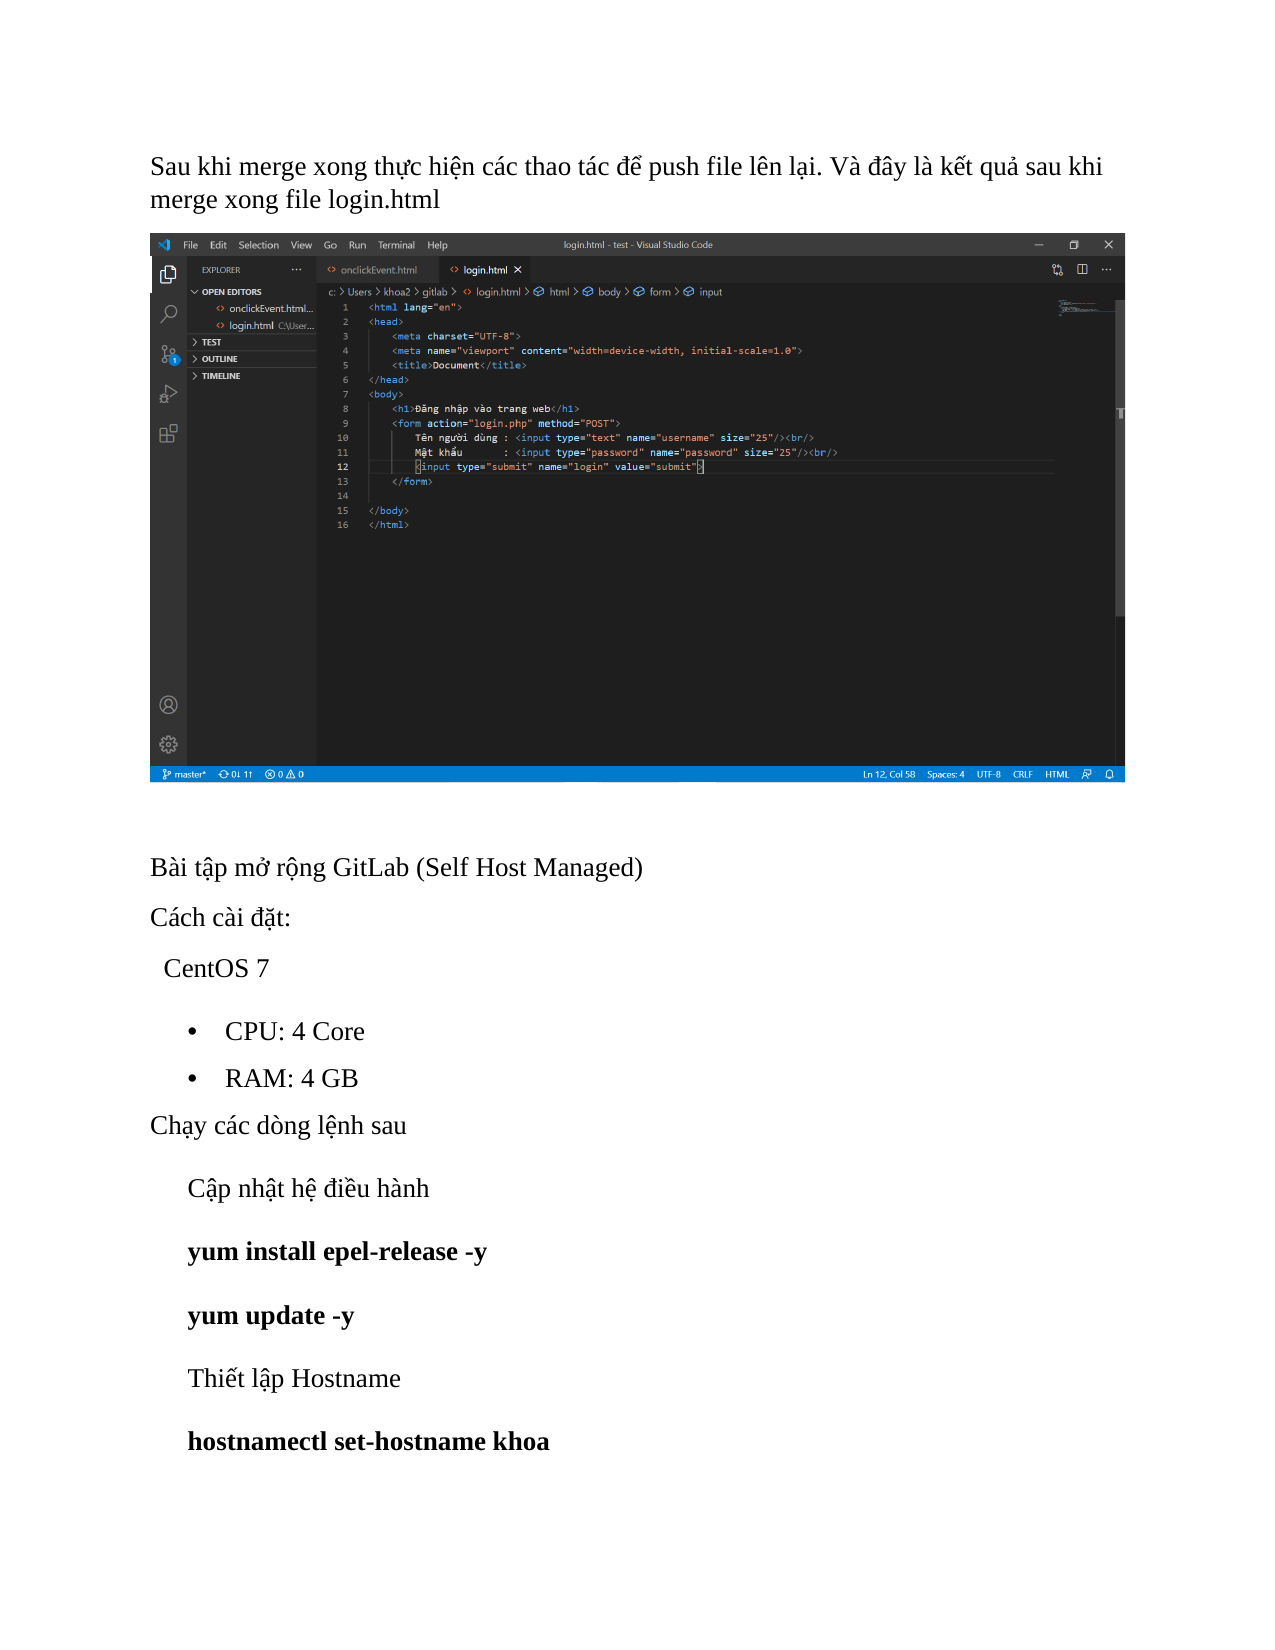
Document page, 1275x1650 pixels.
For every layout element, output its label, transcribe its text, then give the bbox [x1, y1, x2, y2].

text Cách cài đặt: [150, 901, 1125, 933]
text yum install epel-release -y [187, 1235, 1125, 1267]
text CentOS 7 [150, 952, 1125, 983]
picture [150, 233, 1125, 783]
text Thiết lập Hostname [187, 1362, 1125, 1393]
text Chạy các dòng lệnh sau [150, 1109, 1125, 1140]
list CPU: 4 Core [187, 1015, 1125, 1046]
text yum update -y [187, 1299, 1125, 1330]
text Sau khi merge xong thực hiện các thao tác để push file lên lại. Và đây là kết quả sau khi merge xong file login.html [150, 150, 1125, 215]
text Bài tập mở rộng GitLab (Self Host Managed) [150, 851, 1125, 882]
text Cập nhật hệ điều hành [187, 1172, 1125, 1203]
list RAM: 4 GB [187, 1062, 1125, 1093]
text hostnamectl set-hostname khoa [187, 1425, 1125, 1457]
